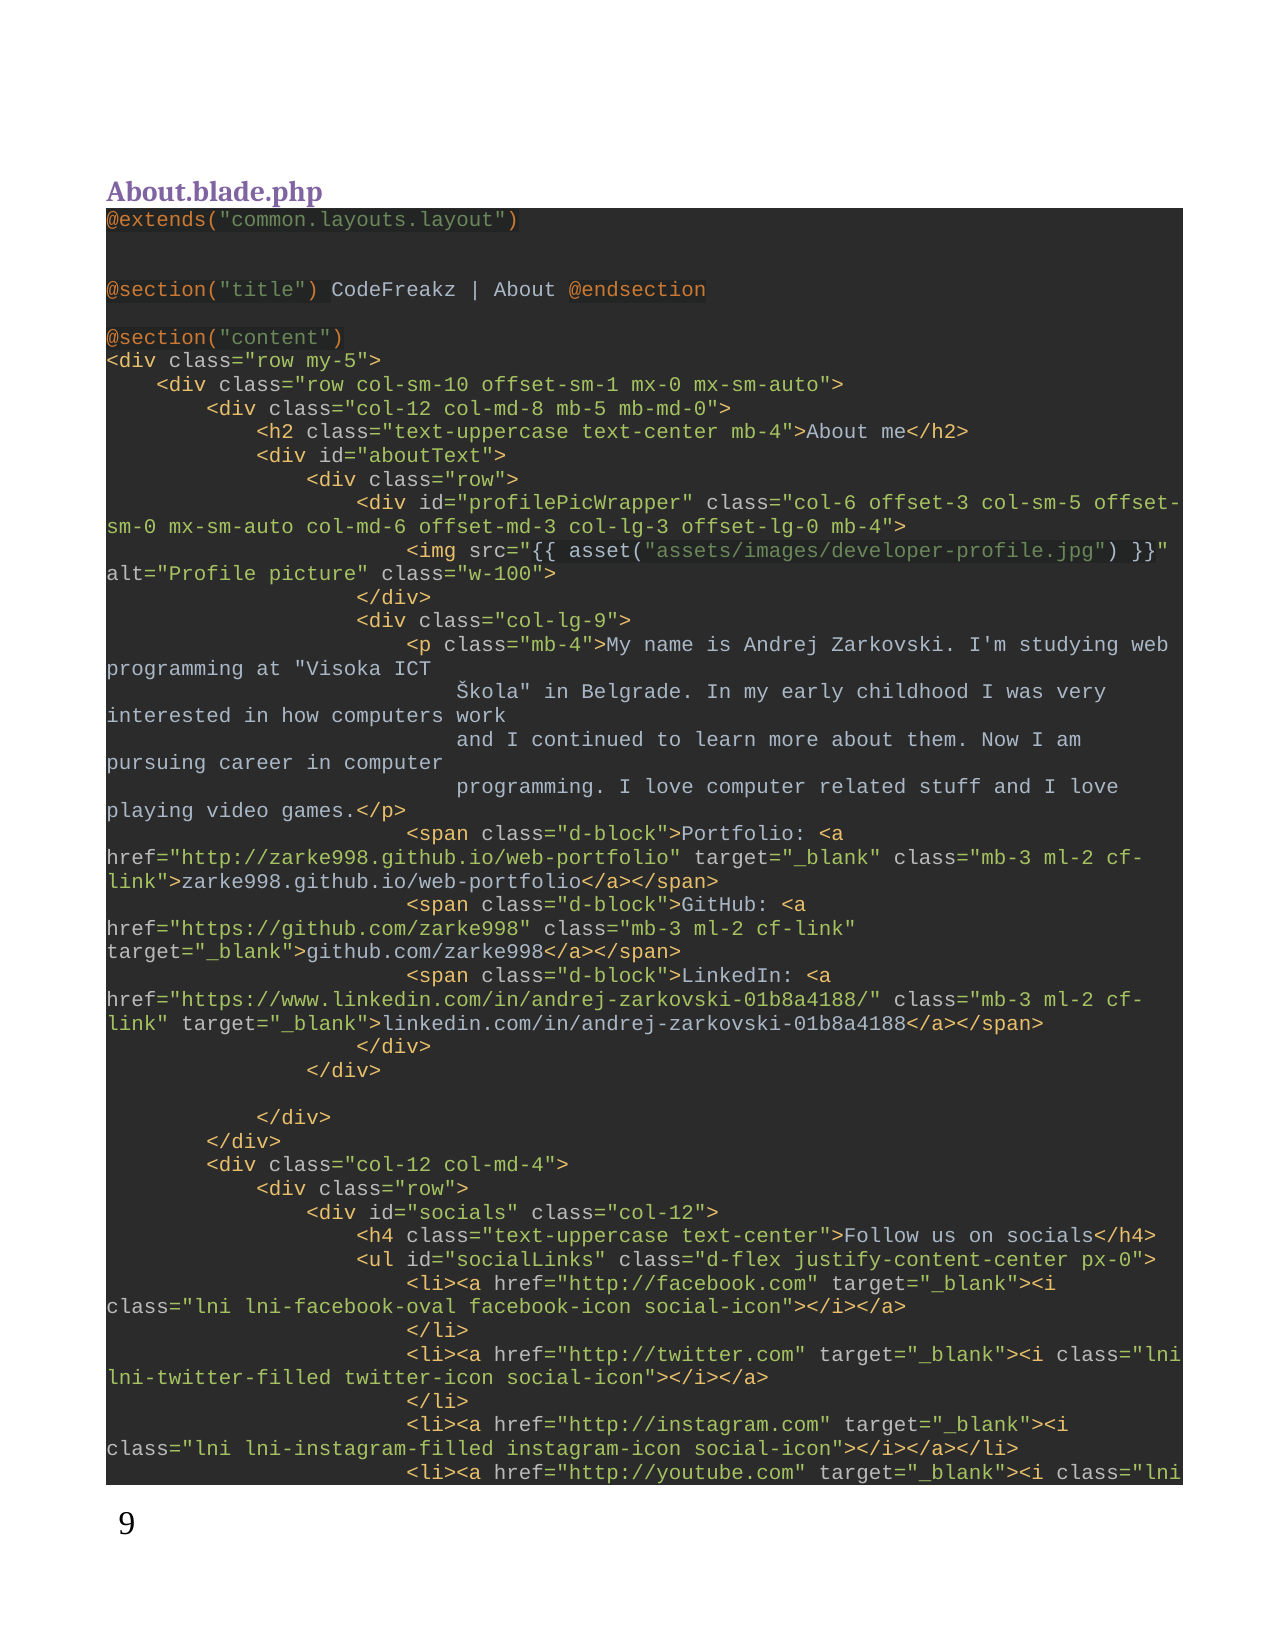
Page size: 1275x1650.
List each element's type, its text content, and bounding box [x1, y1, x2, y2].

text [106, 208, 1183, 1485]
subtitle About.blade.php [106, 175, 1183, 208]
